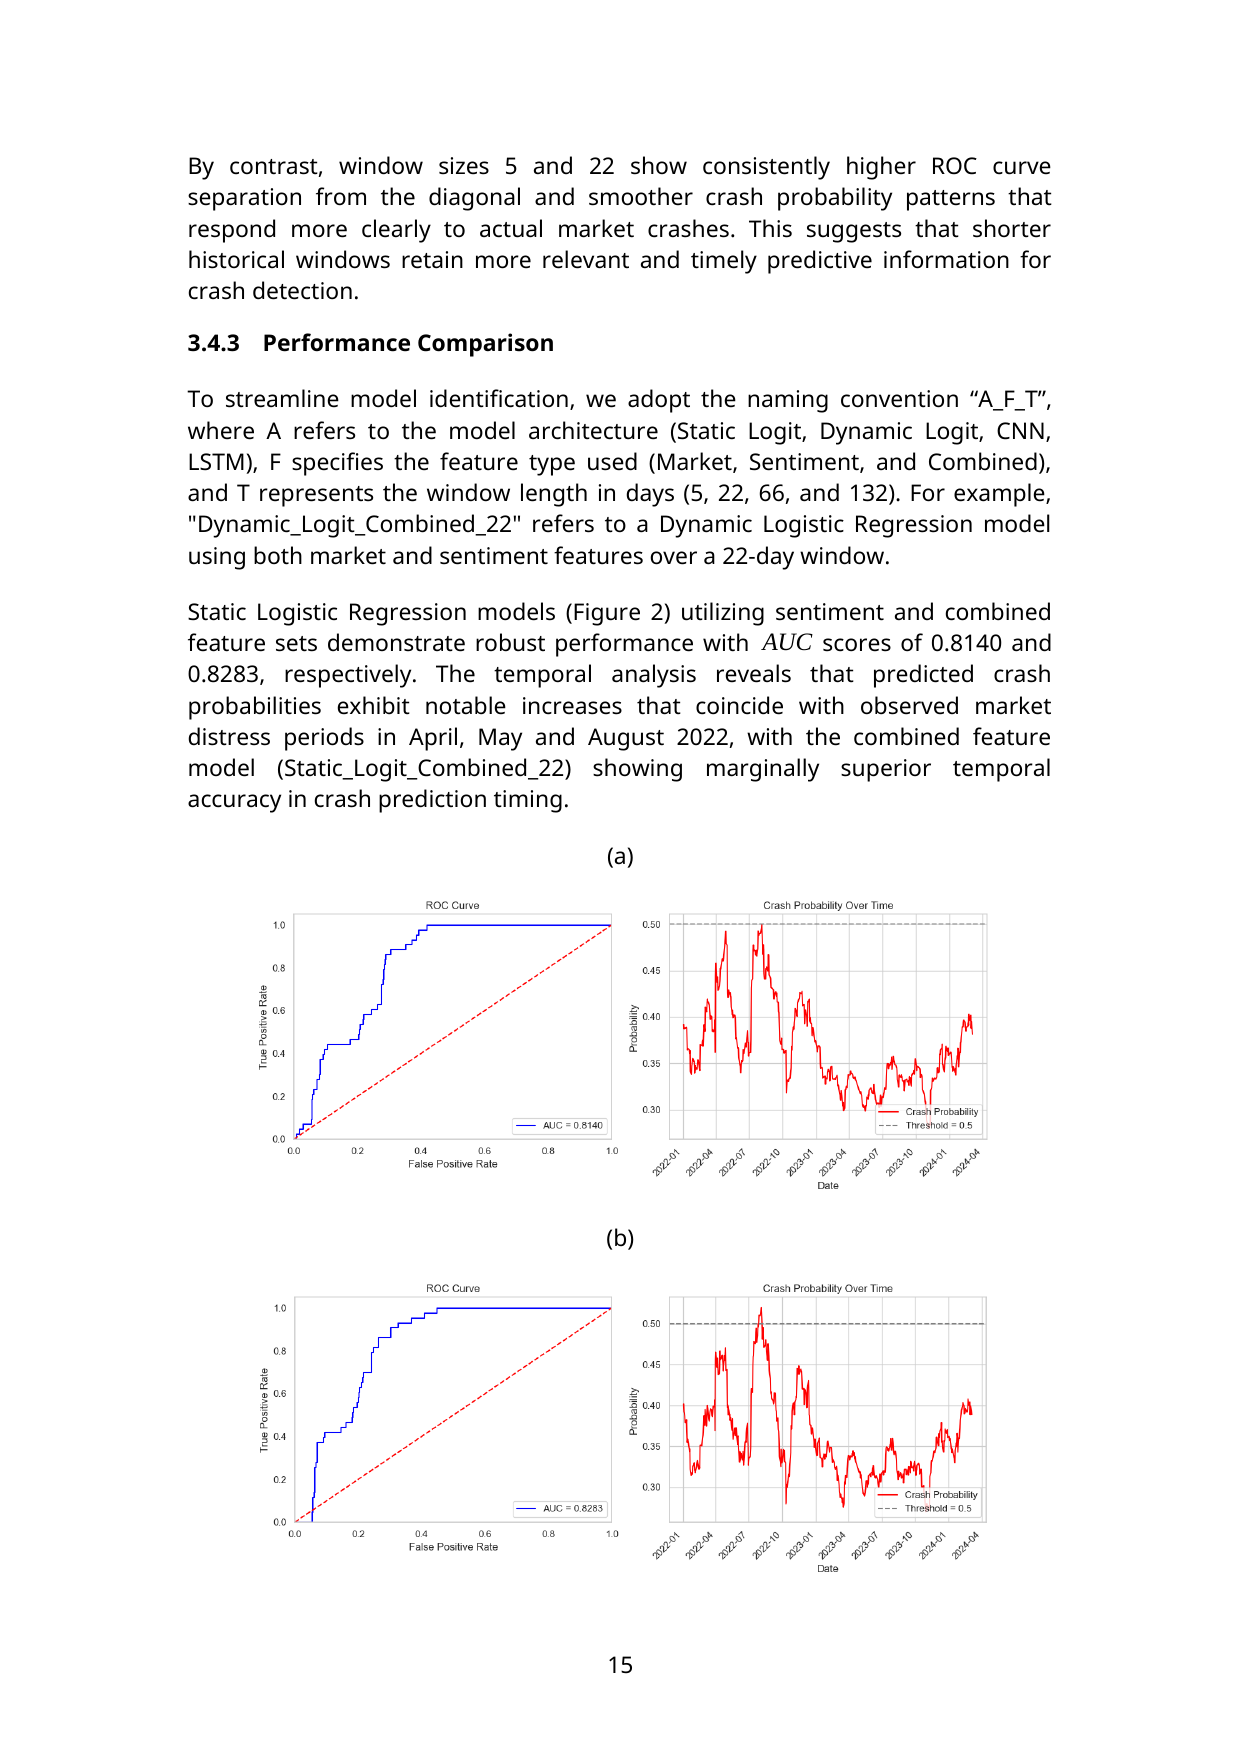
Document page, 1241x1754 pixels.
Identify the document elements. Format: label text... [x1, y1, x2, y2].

text (b) [187, 1222, 1053, 1253]
picture [253, 895, 993, 1197]
text Static Logistic Regression models (Figure 2) utilizing sentiment and combined feature sets demonstrate robust performance with scores of 0.8140 and 0.8283, respectively. The temporal analysis reveals that predicted crash probabilities exhibit notable increases that coincide with observed market distress periods in April, May and August 2022, with the combined feature model (Static_Logit_Combined_22) showing marginally superior temporal accuracy in crash prediction timing. [187, 596, 1053, 814]
text (a) [187, 839, 1053, 871]
text By contrast, window sizes 5 and 22 show consistently higher ROC curve separation from the diagonal and smoother crash probability patterns that respond more clearly to actual market crashes. This suggests that shorter historical windows retain more relevant and timely predictive information for crash detection. [187, 150, 1053, 306]
text To streamline model identification, we adopt the naming convention “A_F_T”, where A refers to the model architecture (Static Logit, Dynamic Logit, CNN, LSTM), F specifies the feature type used (Market, Sentiment, and Combined), and T represents the window length in days (5, 22, 66, and 132). For example, "Dynamic_Logit_Combined_22" refers to a Dynamic Logistic Regression model using both market and sentiment features over a 22-day window. [187, 383, 1053, 571]
picture [254, 1278, 992, 1580]
subtitle Performance Comparison [187, 327, 1053, 358]
